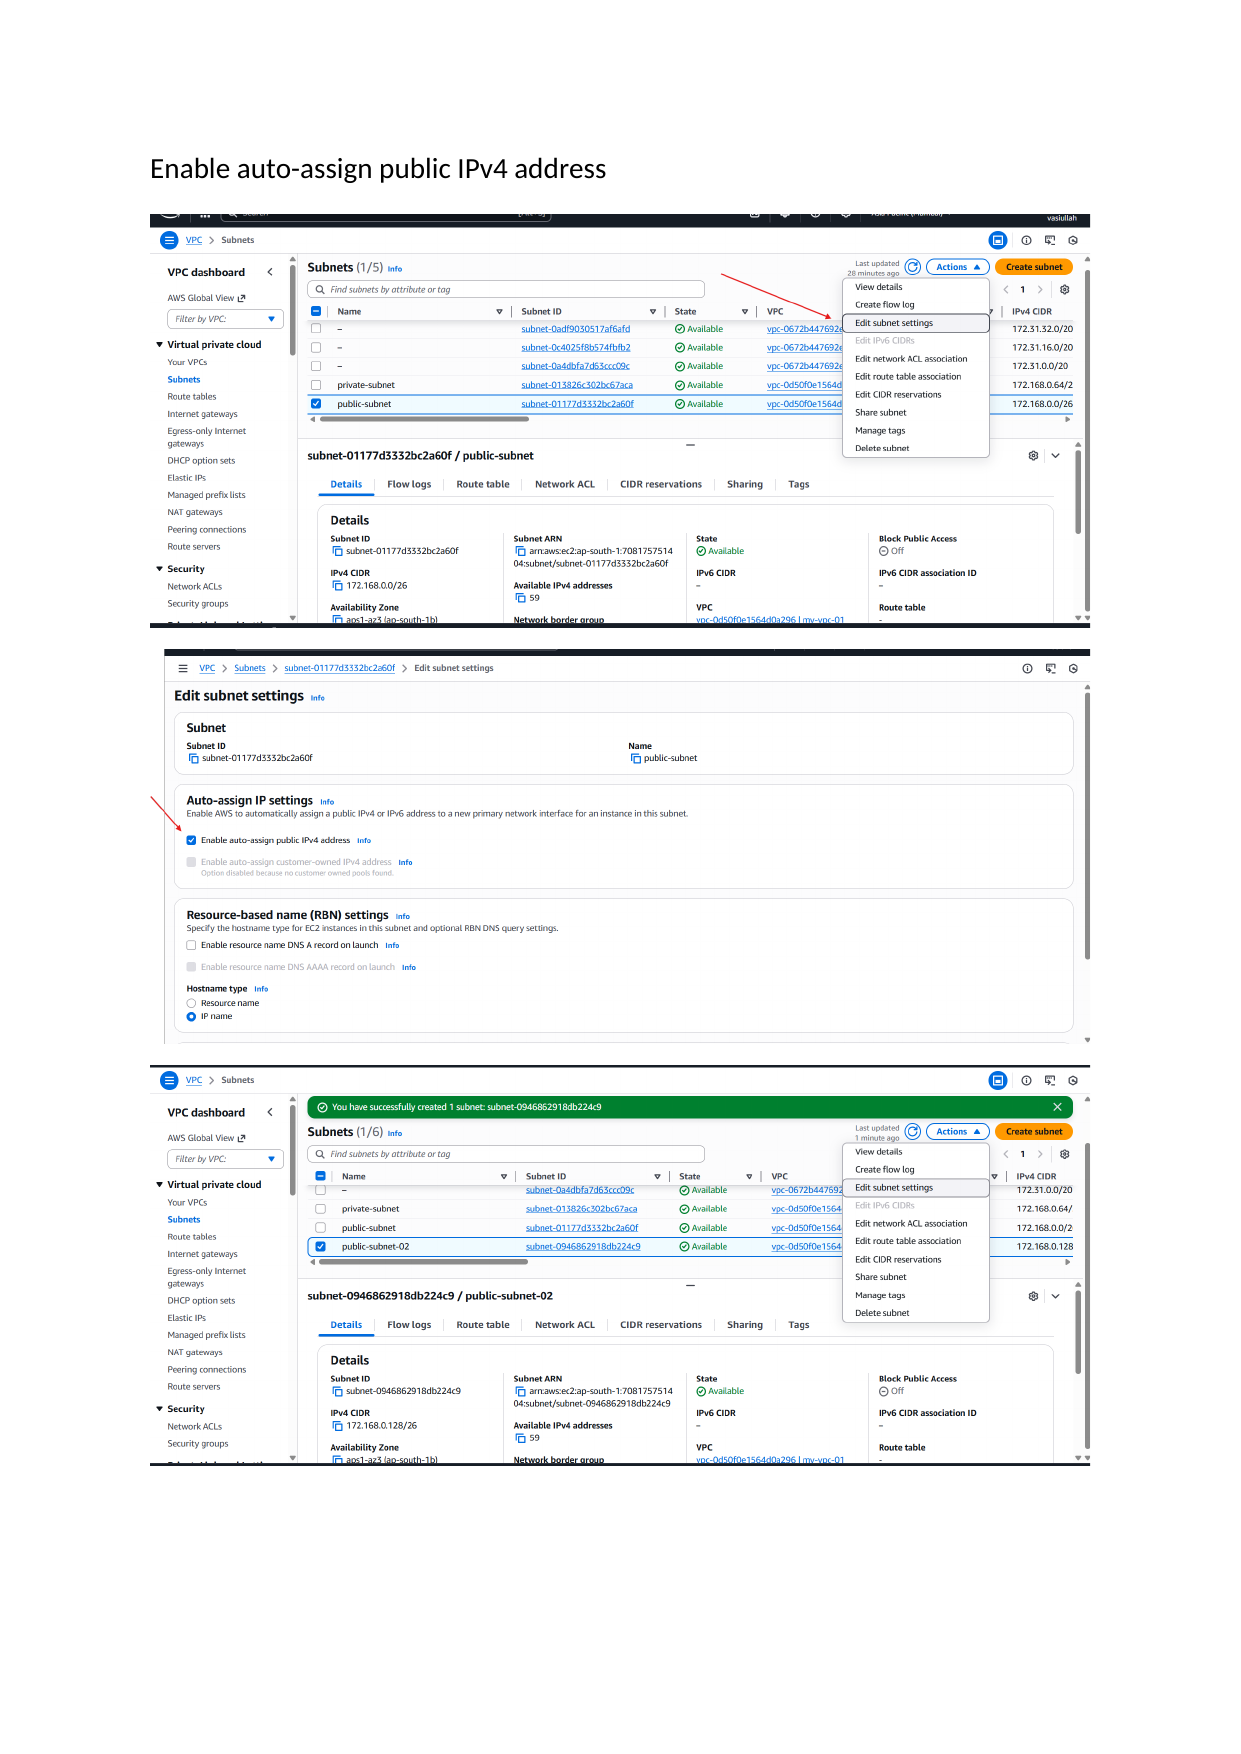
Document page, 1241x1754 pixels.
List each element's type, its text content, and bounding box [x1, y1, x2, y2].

picture [150, 214, 1091, 628]
text Enable auto-assign public IPv4 address [150, 150, 1090, 186]
picture [150, 1065, 1091, 1466]
picture [150, 649, 1091, 1044]
